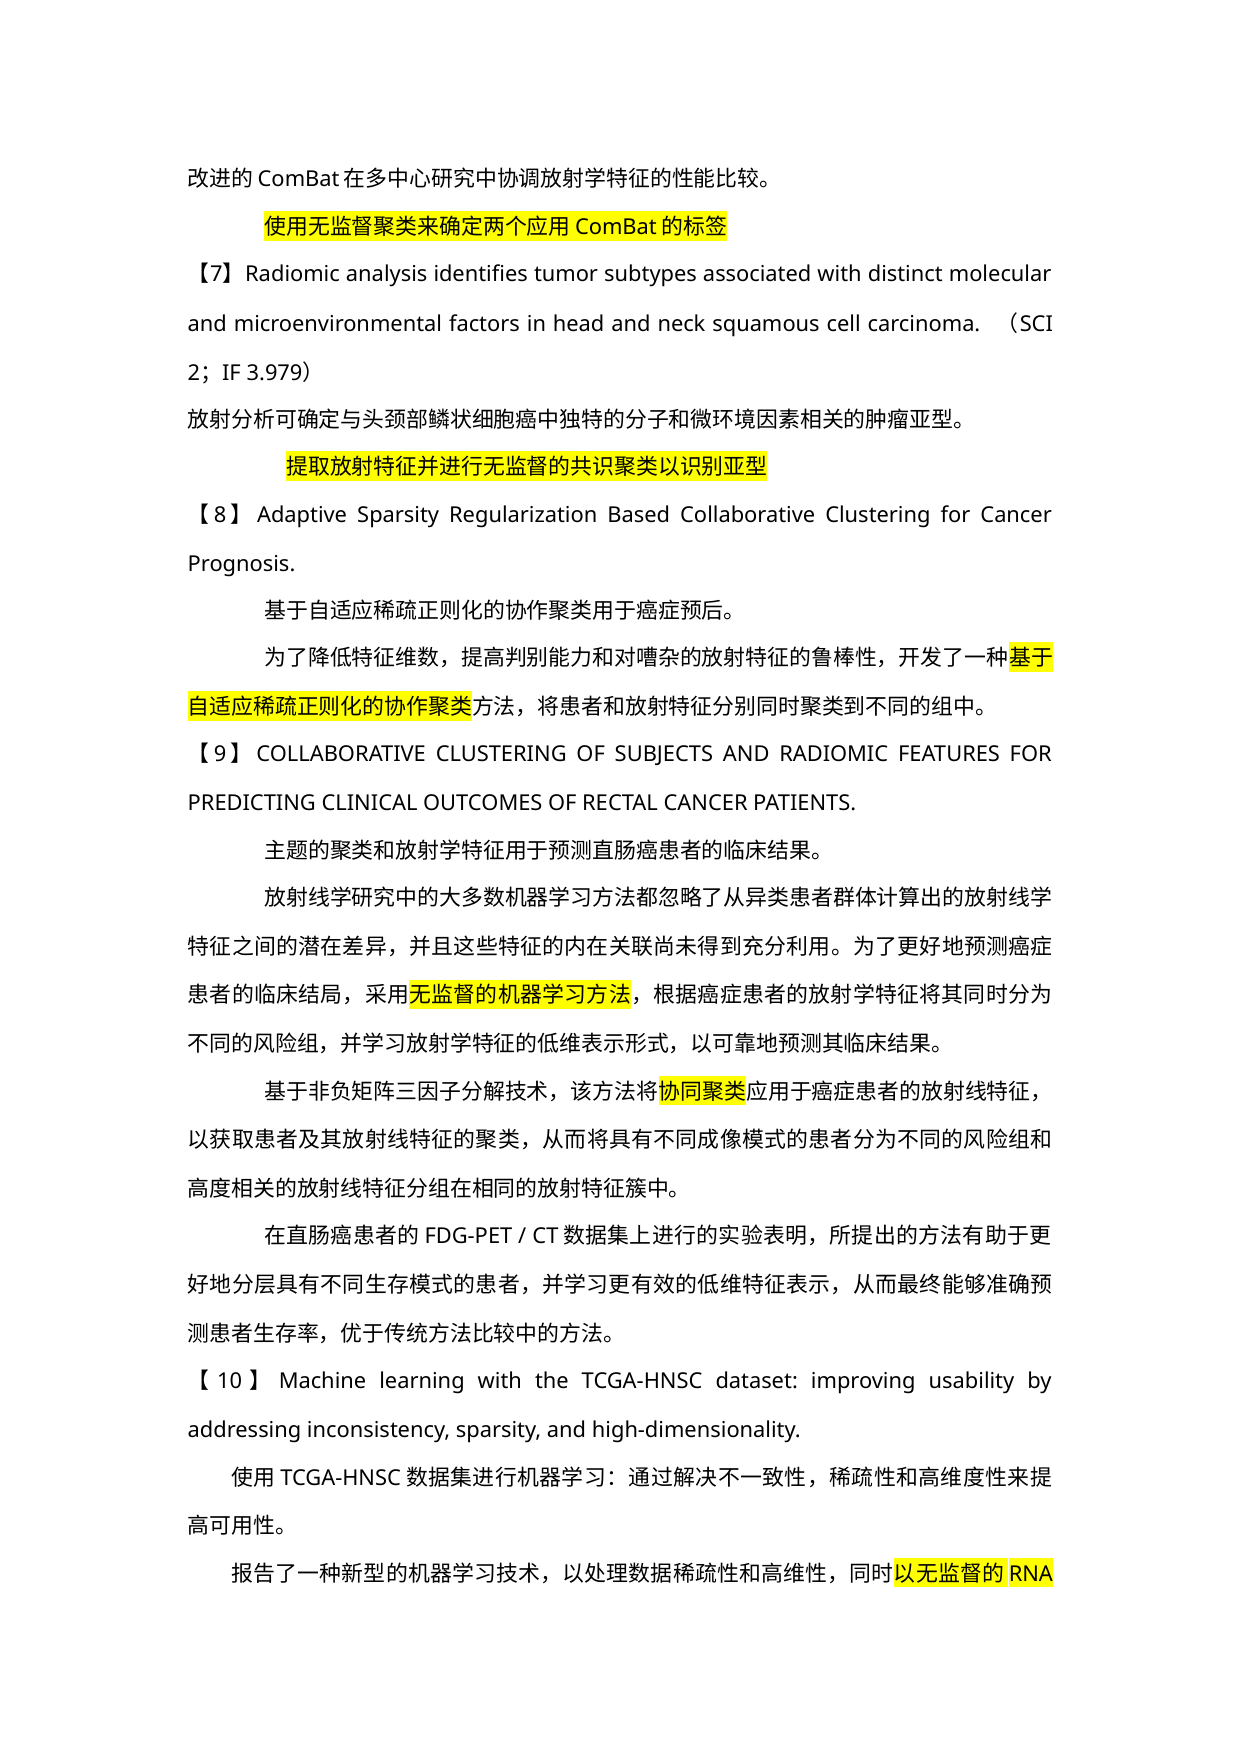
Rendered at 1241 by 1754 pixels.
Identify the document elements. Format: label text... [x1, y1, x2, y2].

list 改进的ComBat在多中心研究中协调放射学特征的性能比较。 [187, 162, 1053, 194]
list 放射分析可确定与头颈部鳞状细胞癌中独特的分子和微环境因素相关的肿瘤亚型。 [187, 403, 1053, 435]
list 提取放射特征并进行无监督的共识聚类以识别亚型 [187, 450, 1053, 482]
list 【10】Machine learning with the TCGA-HNSC dataset: improving usability by addressing inconsistency, sparsity, and high-dimensionality. [187, 1364, 1053, 1445]
list 主题的聚类和放射学特征用于预测直肠癌患者的临床结果。 [187, 833, 1053, 866]
list 【7】Radiomic analysis identifies tumor subtypes associated with distinct molecular and microenvironmental factors in head and neck squamous cell carcinoma. （SCI 2；IF 3.979） [187, 257, 1053, 387]
list 基于自适应稀疏正则化的协作聚类用于癌症预后。 [187, 593, 1053, 626]
list 在直肠癌患者的FDG-PET / CT数据集上进行的实验表明，所提出的方法有助于更好地分层具有不同生存模式的患者，并学习更有效的低维特征表示，从而最终能够准确预测患者生存率，优于传统方法比较中的方法。 [187, 1219, 1053, 1349]
list 使用无监督聚类来确定两个应用ComBat的标签 [187, 209, 1053, 242]
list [187, 1556, 1053, 1589]
list 为了降低特征维数，提高判别能力和对嘈杂的放射特征的鲁棒性，开发了一种基于自适应稀疏正则化的协作聚类方法，将患者和放射特征分别同时聚类到不同的组中。 [187, 641, 1053, 722]
list 放射线学研究中的大多数机器学习方法都忽略了从异类患者群体计算出的放射线学特征之间的潜在差异，并且这些特征的内在关联尚未得到充分利用。为了更好地预测癌症患者的临床结局，采用无监督的机器学习方法，根据癌症患者的放射学特征将其同时分为不同的风险组，并学习放射学特征的低维表示形式，以可靠地预测其临床结果。 [187, 881, 1053, 1059]
list 基于非负矩阵三因子分解技术，该方法将协同聚类应用于癌症患者的放射线特征，以获取患者及其放射线特征的聚类，从而将具有不同成像模式的患者分为不同的风险组和高度相关的放射线特征分组在相同的放射特征簇中。 [187, 1074, 1053, 1204]
list 【9】COLLABORATIVE CLUSTERING OF SUBJECTS AND RADIOMIC FEATURES FOR PREDICTING CLINICAL OUTCOMES OF RECTAL CANCER PATIENTS. [187, 737, 1053, 818]
list 【8】Adaptive Sparsity Regularization Based Collaborative Clustering for Cancer Prognosis. [187, 497, 1053, 579]
list 使用TCGA-HNSC数据集进行机器学习：通过解决不一致性，稀疏性和高维度性来提高可用性。 [187, 1460, 1053, 1541]
